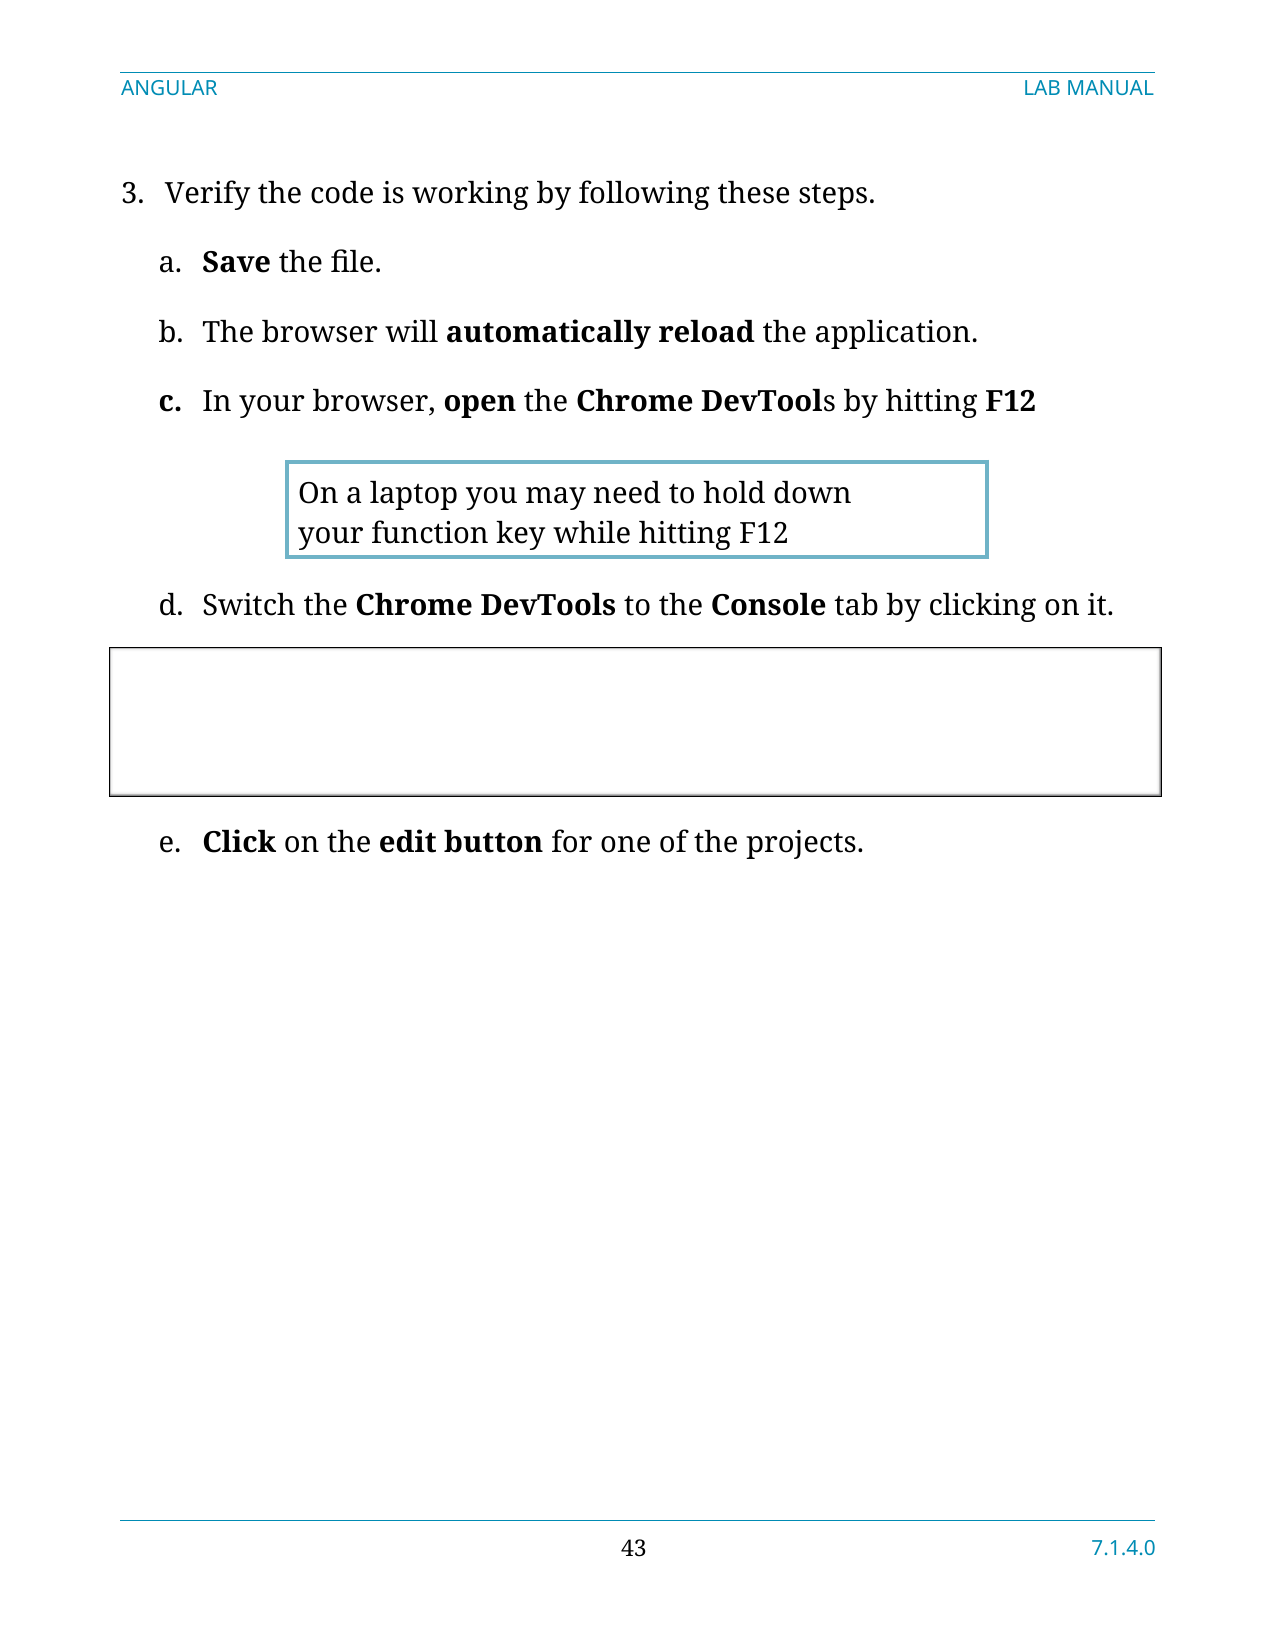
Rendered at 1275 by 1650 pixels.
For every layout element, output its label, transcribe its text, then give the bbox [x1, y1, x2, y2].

list Save the file. [158, 241, 1198, 281]
list In your browser, open the Chrome DevTools by hitting F12 [158, 380, 1198, 420]
list Switch the Chrome DevTools to the Console tab by clicking on it. [158, 478, 1198, 624]
list Verify the code is working by following these steps. [121, 172, 1198, 212]
picture [110, 648, 1161, 796]
list The browser will automatically reload the application. [158, 311, 1198, 351]
